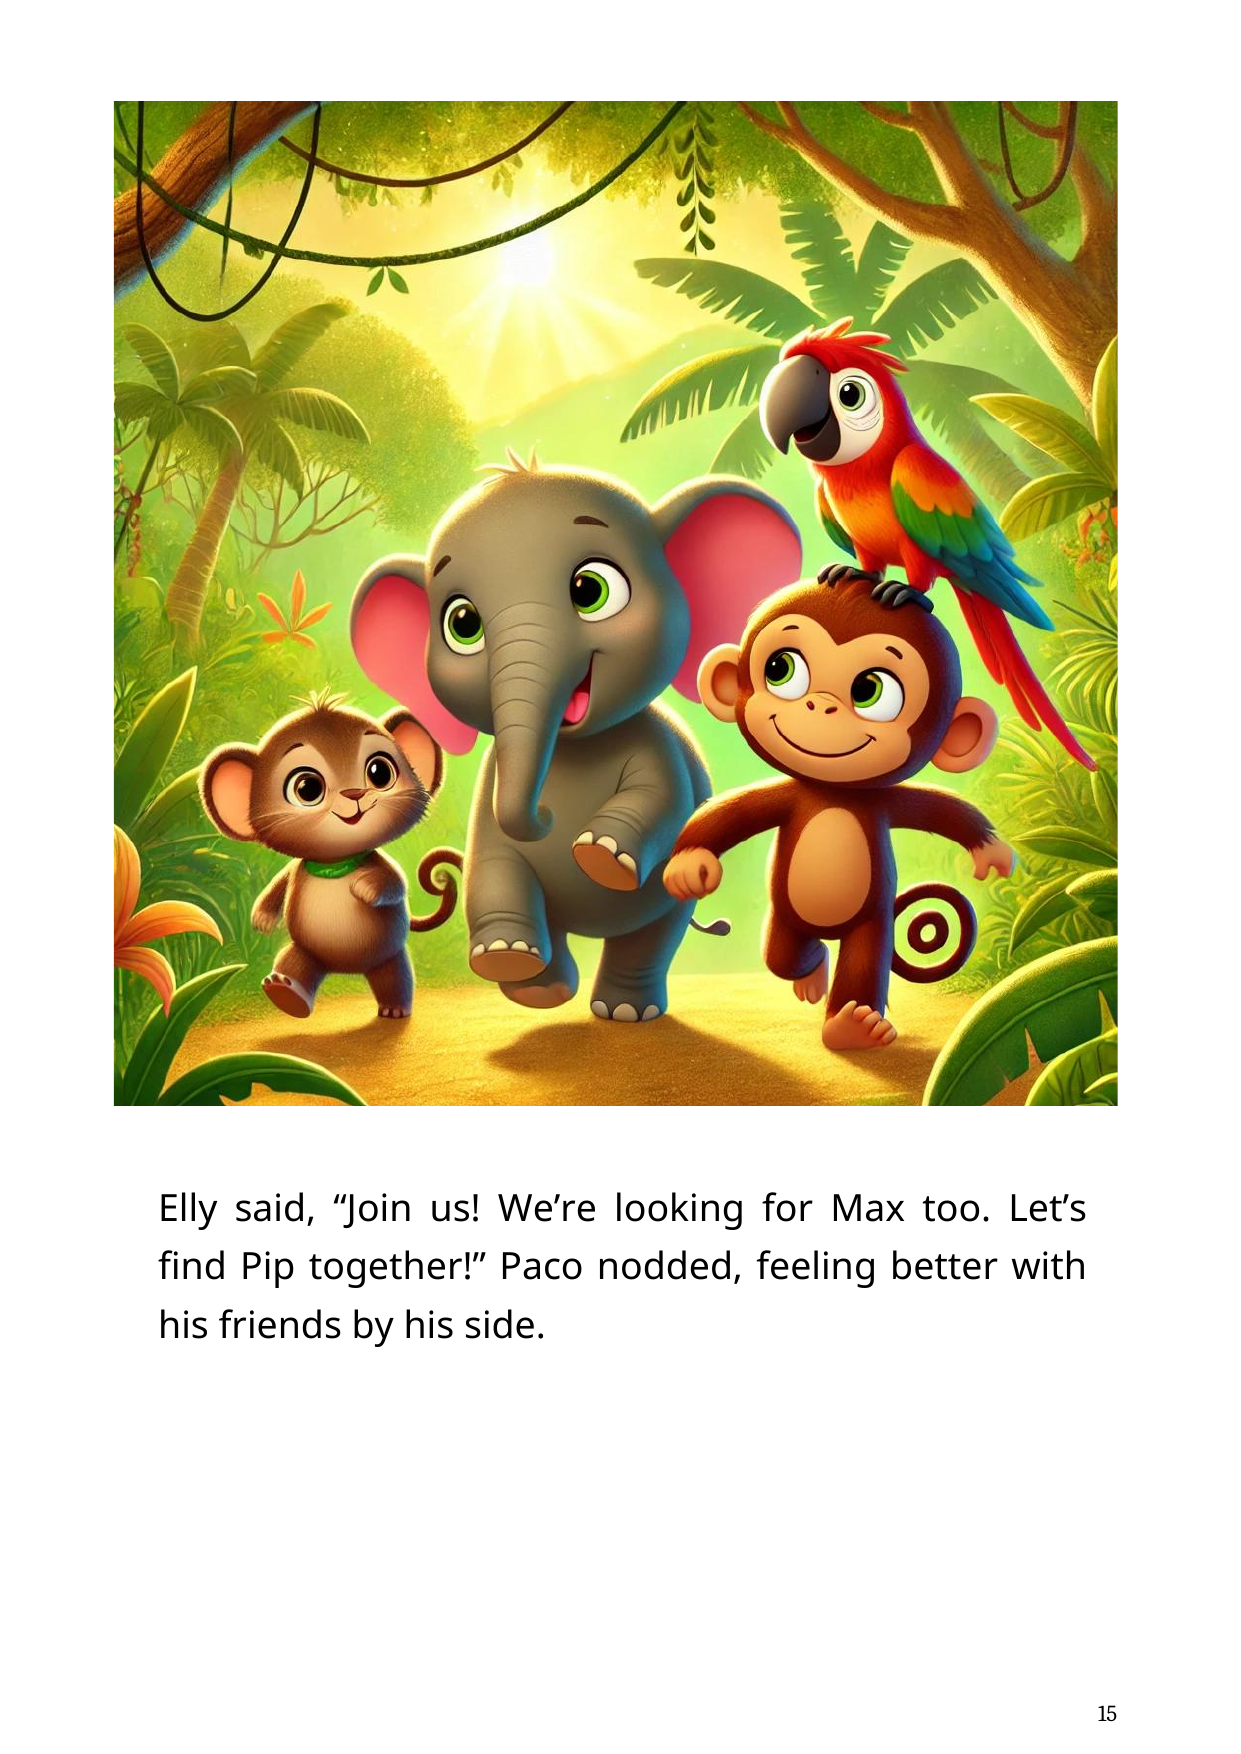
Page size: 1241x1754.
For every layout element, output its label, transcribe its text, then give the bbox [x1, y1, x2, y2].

picture [113, 101, 1118, 1106]
text Elly said, “Join us! We’re looking for Max too. Let’s find Pip together!” Paco nodded, feeling better with his friends by his side. [158, 1181, 1088, 1349]
